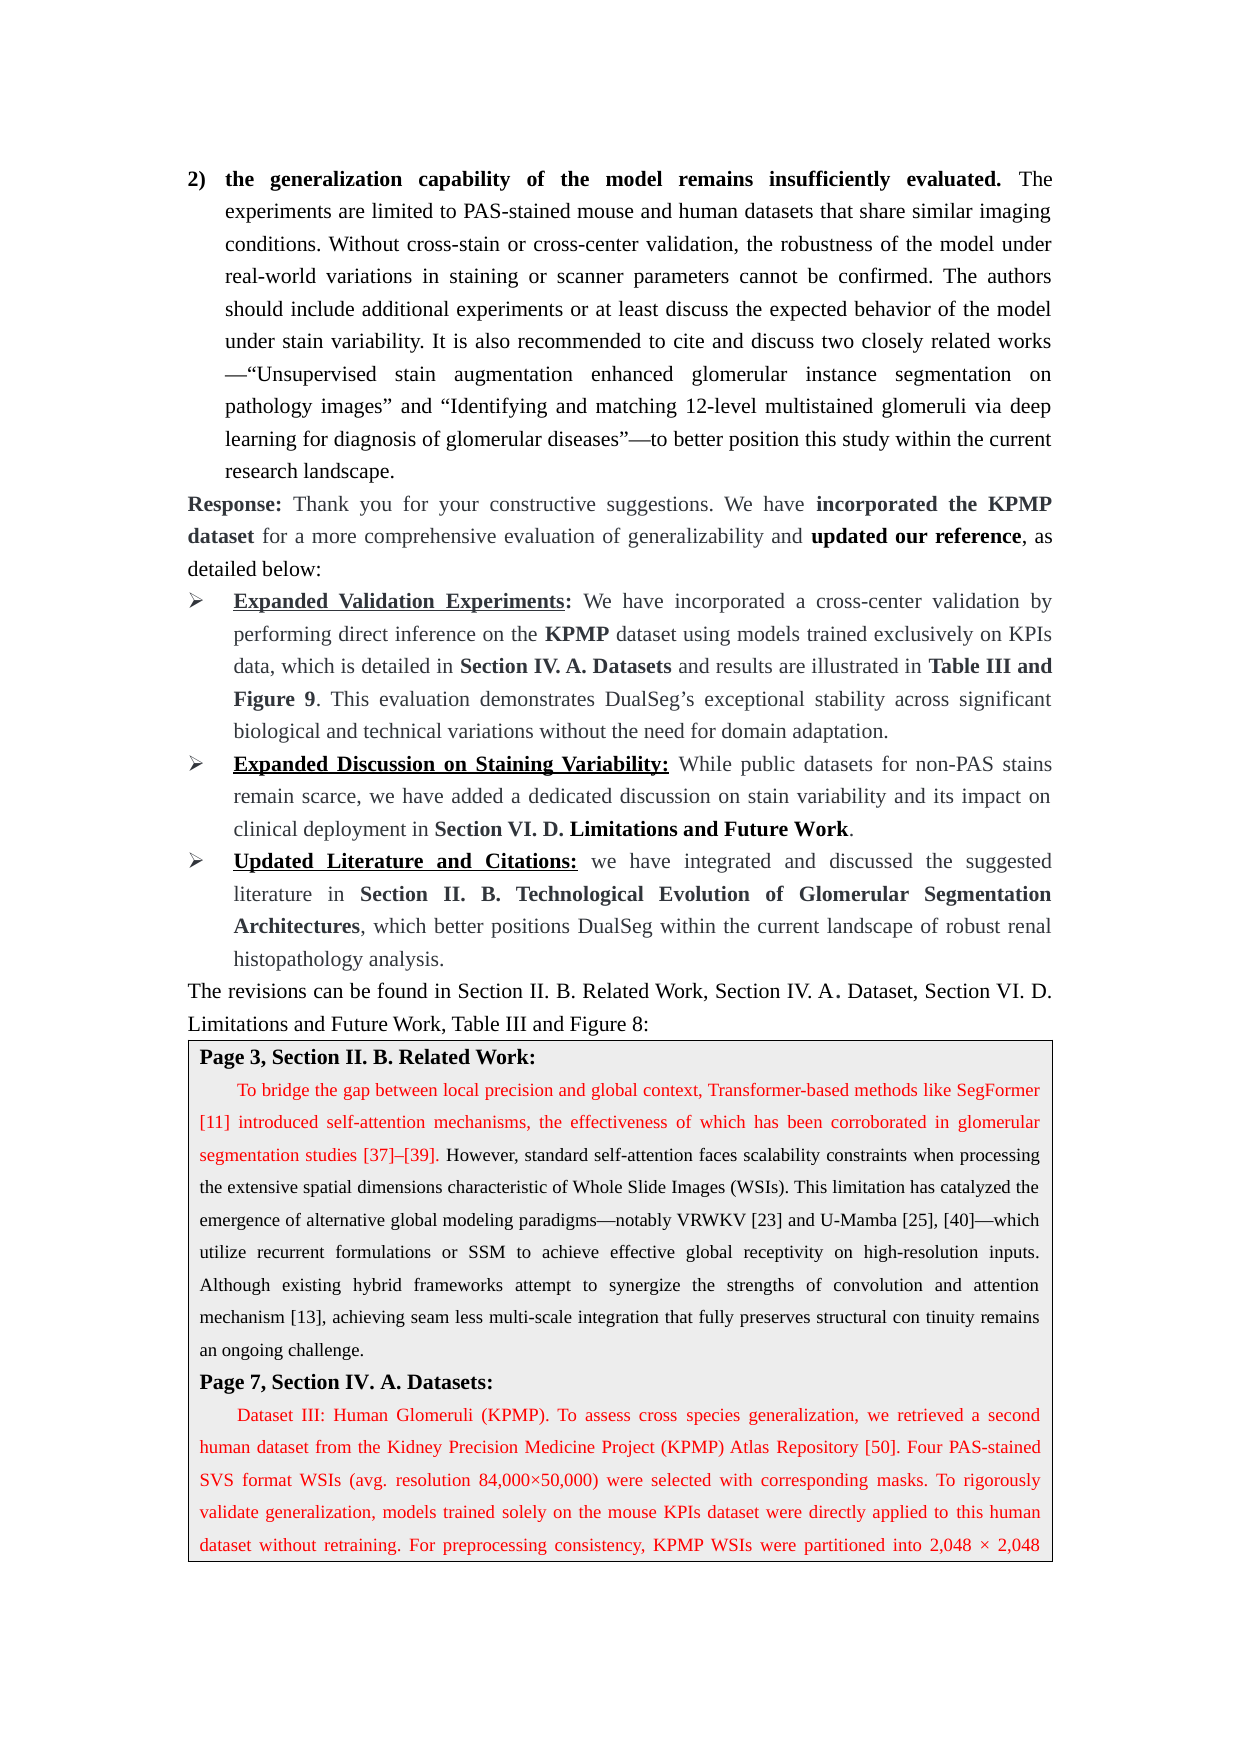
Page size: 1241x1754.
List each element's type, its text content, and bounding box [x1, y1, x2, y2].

list the generalization capability of the model remains insufficiently evaluated. The experiments are limited to PAS-stained mouse and human datasets that share similar imaging conditions. Without cross-stain or cross-center validation, the robustness of the model under real-world variations in staining or scanner parameters cannot be confirmed. The authors should include additional experiments or at least discuss the expected behavior of the model under stain variability. It is also recommended to cite and discuss two closely related works—“Unsupervised stain augmentation enhanced glomerular instance segmentation on pathology images” and “Identifying and matching 12-level multistained glomeruli via deep learning for diagnosis of glomerular diseases”—to better position this study within the current research landscape. [187, 162, 1053, 487]
list Expanded Validation Experiments: We have incorporated a cross-center validation by performing direct inference on the KPMP dataset using models trained exclusively on KPIs data, which is detailed in Section IV. A. Datasets and results are illustrated in Table III and Figure 9. This evaluation demonstrates DualSeg’s exceptional stability across significant biological and technical variations without the need for domain adaptation. [187, 584, 1053, 747]
text The revisions can be found in Section II. B. Related Work, Section IV. A. Dataset, Section VI. D. Limitations and Future Work, Table III and Figure 8: [187, 974, 1053, 1039]
list Expanded Discussion on Staining Variability: While public datasets for non-PAS stains remain scarce, we have added a dedicated discussion on stain variability and its impact on clinical deployment in Section VI. D. Limitations and Future Work. [187, 747, 1053, 844]
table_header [189, 1041, 1052, 1561]
text Response: Thank you for your constructive suggestions. We have incorporated the KPMP dataset for a more comprehensive evaluation of generalizability and updated our reference, as detailed below: [187, 487, 1053, 584]
list Updated Literature and Citations: we have integrated and discussed the suggested literature in Section II. B. Technological Evolution of Glomerular Segmentation Architectures, which better positions DualSeg within the current landscape of robust renal histopathology analysis. [187, 844, 1053, 974]
